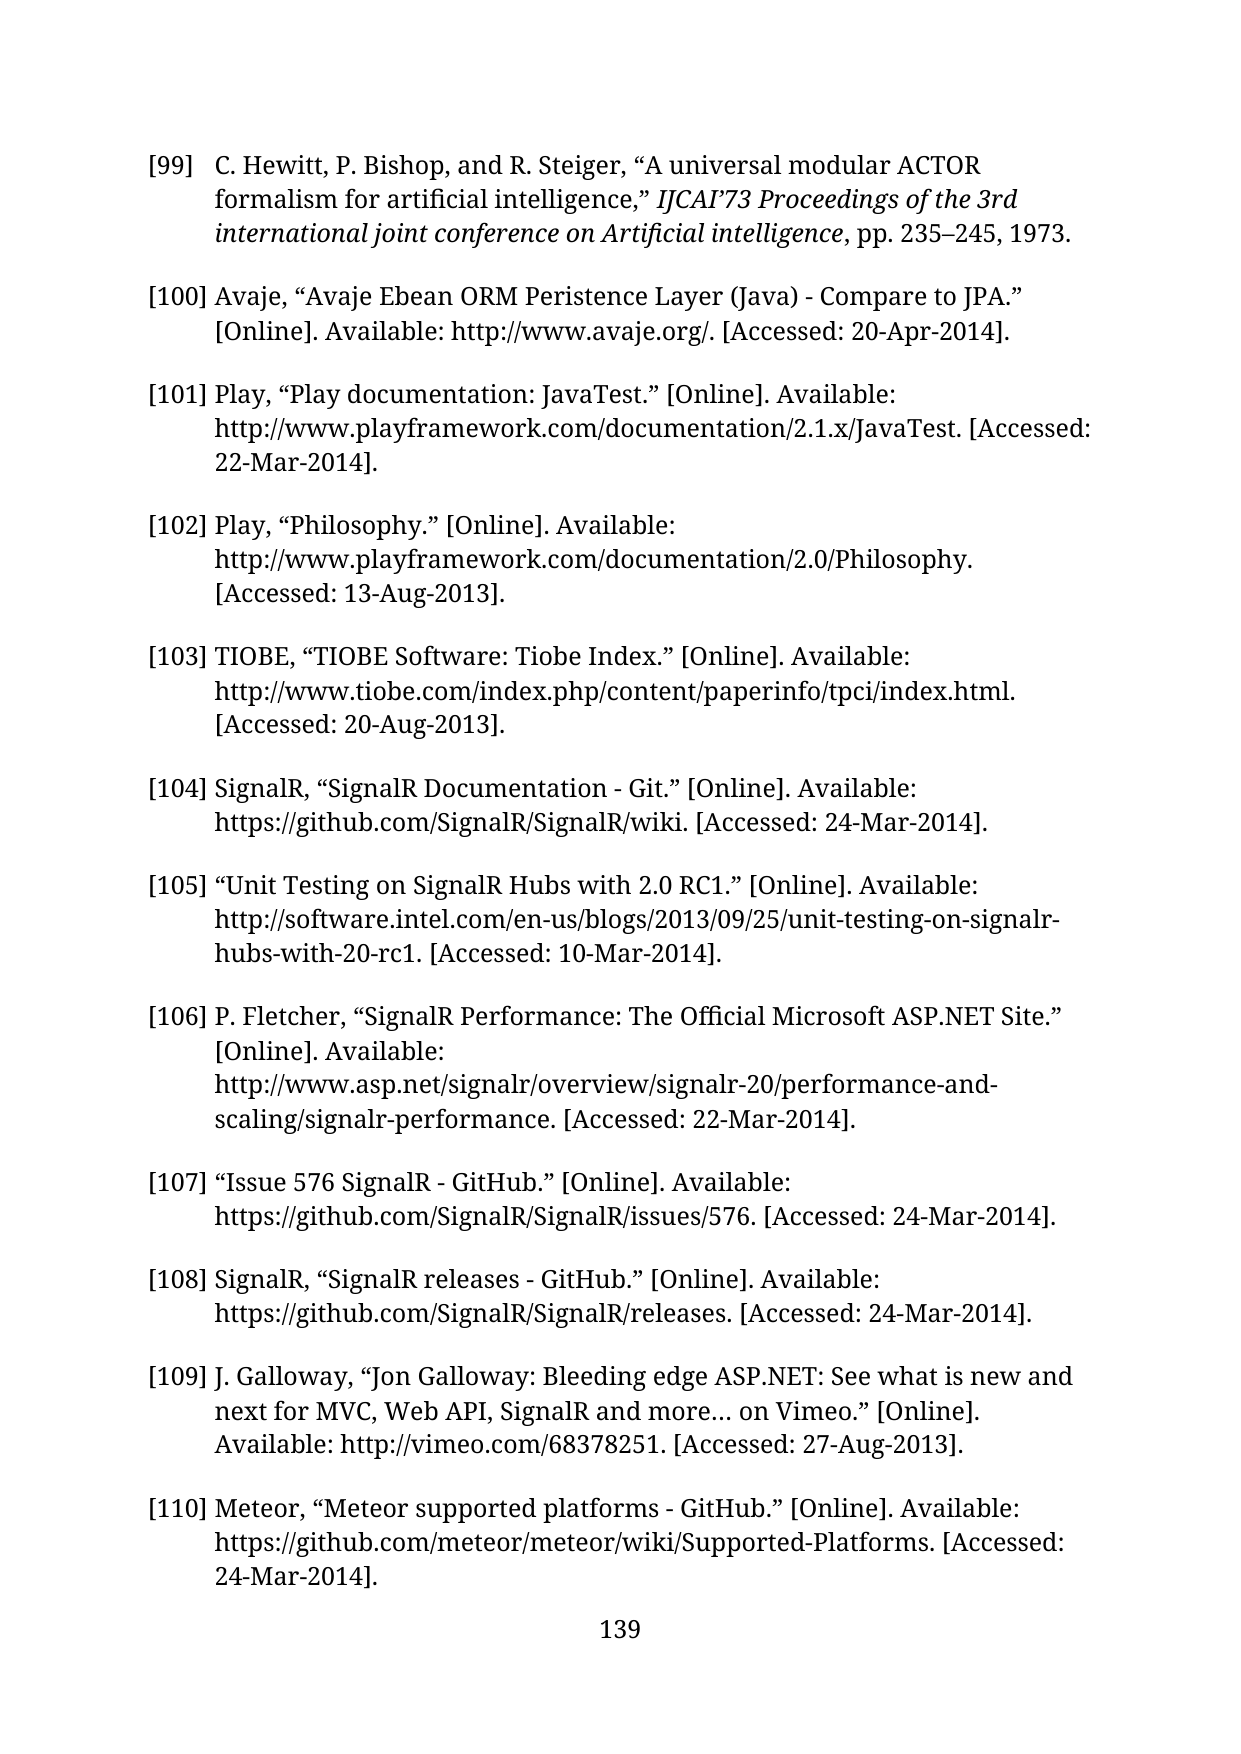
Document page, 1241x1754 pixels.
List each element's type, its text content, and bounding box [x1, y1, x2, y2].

text [99] C. Hewitt, P. Bishop, and R. Steiger, “A universal modular ACTOR formalism for artificial intelligence,” IJCAI’73 Proceedings of the 3rd international joint conference on Artificial intelligence, pp. 235–245, 1973. [148, 148, 1092, 250]
text [107] “Issue 576 SignalR - GitHub.” [Online]. Available: https://github.com/SignalR/SignalR/issues/576. [Accessed: 24-Mar-2014]. [148, 1164, 1092, 1233]
text [104] SignalR, “SignalR Documentation - Git.” [Online]. Available: https://github.com/SignalR/SignalR/wiki. [Accessed: 24-Mar-2014]. [148, 770, 1092, 838]
text [106] P. Fletcher, “SignalR Performance: The Official Microsoft ASP.NET Site.” [Online]. Available: http://www.asp.net/signalr/overview/signalr-20/performance-and-scaling/signalr-performance. [Accessed: 22-Mar-2014]. [148, 999, 1092, 1135]
text [101] Play, “Play documentation: JavaTest.” [Online]. Available: http://www.playframework.com/documentation/2.1.x/JavaTest. [Accessed: 22-Mar-2014]. [148, 376, 1092, 478]
text [110] Meteor, “Meteor supported platforms - GitHub.” [Online]. Available: https://github.com/meteor/meteor/wiki/Supported-Platforms. [Accessed: 24-Mar-2014]. [148, 1490, 1092, 1593]
text [102] Play, “Philosophy.” [Online]. Available: http://www.playframework.com/documentation/2.0/Philosophy. [Accessed: 13-Aug-2013]. [148, 508, 1092, 610]
text [105] “Unit Testing on SignalR Hubs with 2.0 RC1.” [Online]. Available: http://software.intel.com/en-us/blogs/2013/09/25/unit-testing-on-signalr-hubs-with-20-rc1. [Accessed: 10-Mar-2014]. [148, 868, 1092, 970]
text [108] SignalR, “SignalR releases - GitHub.” [Online]. Available: https://github.com/SignalR/SignalR/releases. [Accessed: 24-Mar-2014]. [148, 1262, 1092, 1330]
text [100] Avaje, “Avaje Ebean ORM Peristence Layer (Java) - Compare to JPA.” [Online]. Available: http://www.avaje.org/. [Accessed: 20-Apr-2014]. [148, 279, 1092, 347]
text [109] J. Galloway, “Jon Galloway: Bleeding edge ASP.NET: See what is new and next for MVC, Web API, SignalR and more… on Vimeo.” [Online]. Available: http://vimeo.com/68378251. [Accessed: 27-Aug-2013]. [148, 1359, 1092, 1461]
text [103] TIOBE, “TIOBE Software: Tiobe Index.” [Online]. Available: http://www.tiobe.com/index.php/content/paperinfo/tpci/index.html. [Accessed: 20-Aug-2013]. [148, 639, 1092, 741]
